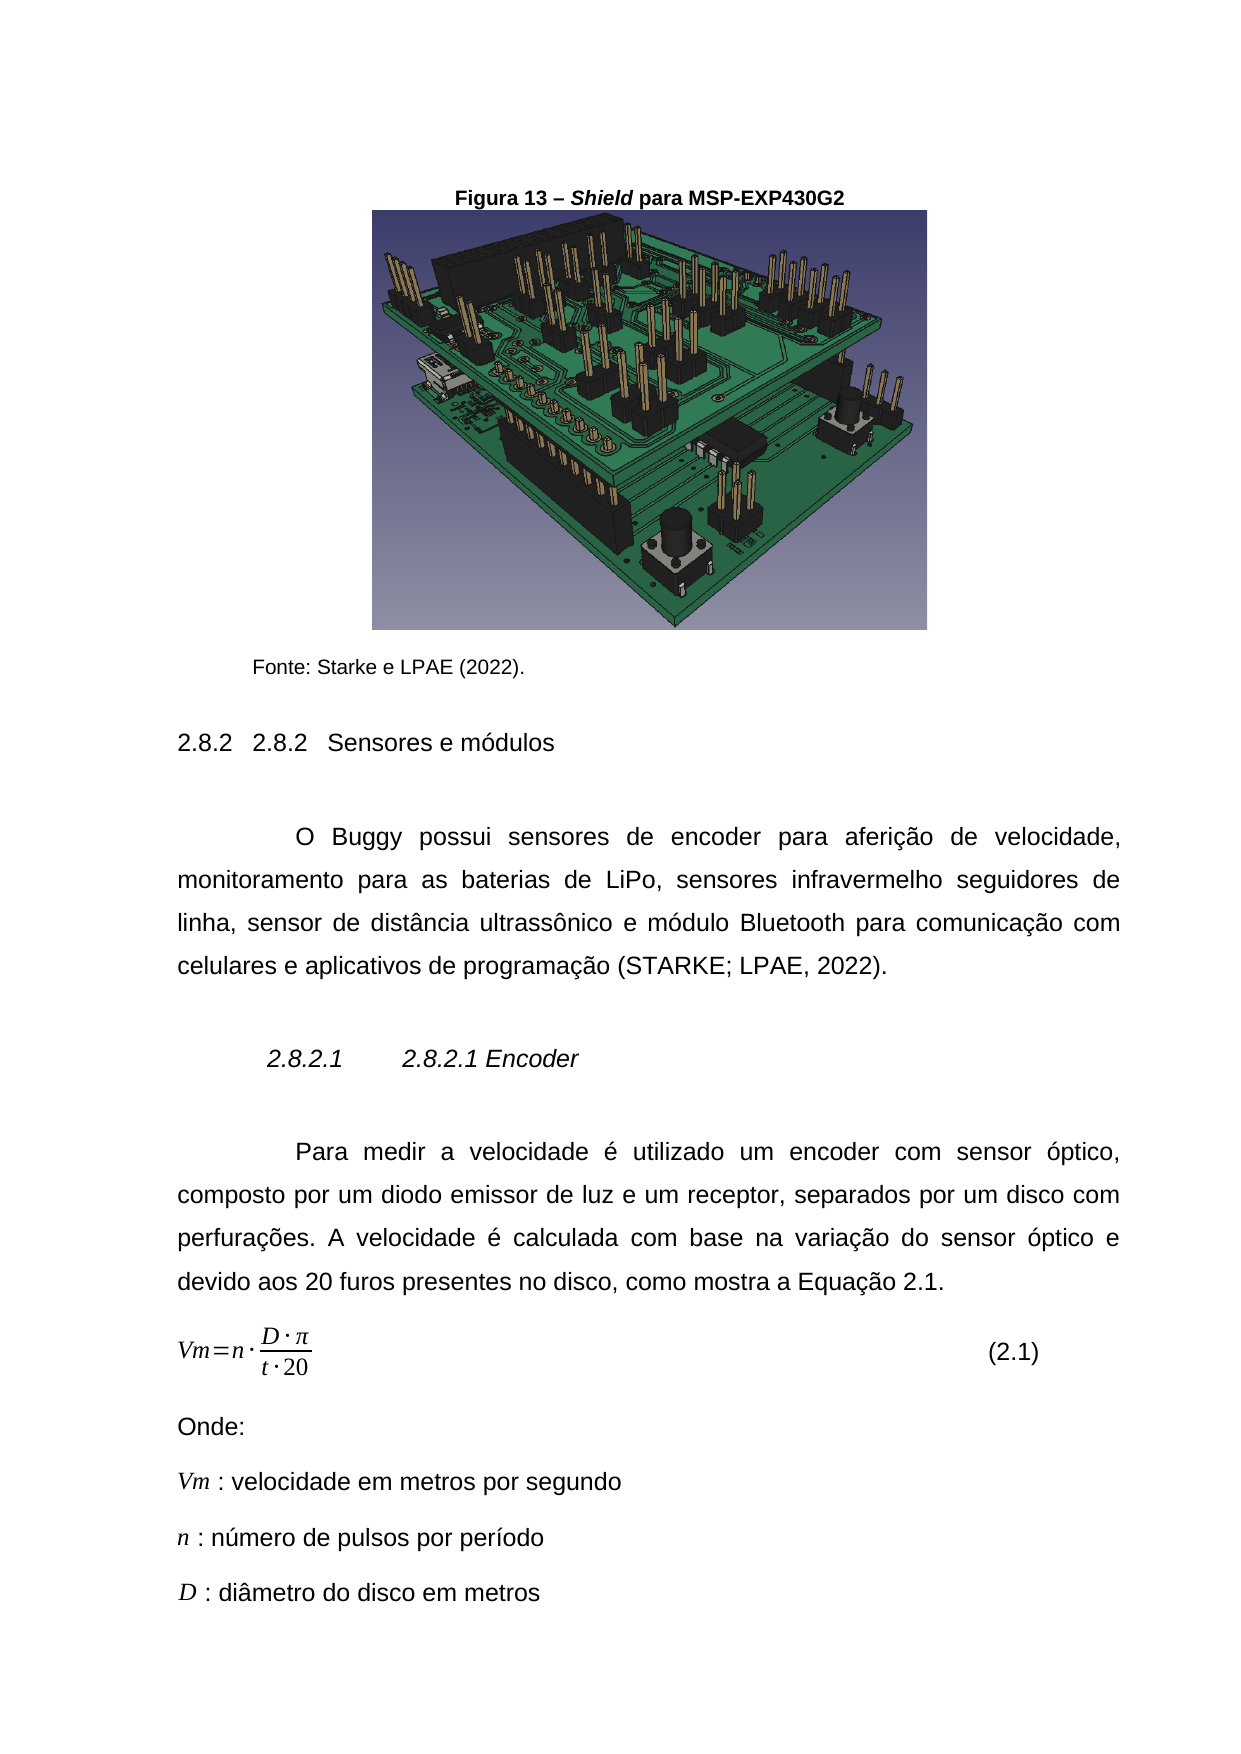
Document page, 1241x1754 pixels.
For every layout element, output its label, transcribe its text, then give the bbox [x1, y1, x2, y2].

text : número de pulsos por período [177, 1523, 1122, 1552]
text (2.1) [177, 1322, 1122, 1381]
text O Buggy possui sensores de encoder para aferição de velocidade, monitoramento para as baterias de LiPo, sensores infravermelho seguidores de linha, sensor de distância ultrassônico e módulo Bluetooth para comunicação com celulares e aplicativos de programação (STARKE; LPAE, 2022). [177, 822, 1122, 980]
text Fonte: Starke e LPAE (2022). [177, 654, 1122, 678]
text Onde: [177, 1412, 1122, 1440]
picture [372, 210, 928, 630]
text : diâmetro do disco em metros [177, 1578, 1122, 1607]
subtitle 2.8.2.1 Encoder [267, 1044, 1122, 1073]
text : velocidade em metros por segundo [177, 1467, 1122, 1496]
subtitle 2.8.2 Sensores e módulos [177, 728, 1122, 757]
text Para medir a velocidade é utilizado um encoder com sensor óptico, composto por um diodo emissor de luz e um receptor, separados por um disco com perfurações. A velocidade é calculada com base na variação do sensor óptico e devido aos 20 furos presentes no disco, como mostra a Equação 2.1. [177, 1137, 1122, 1295]
